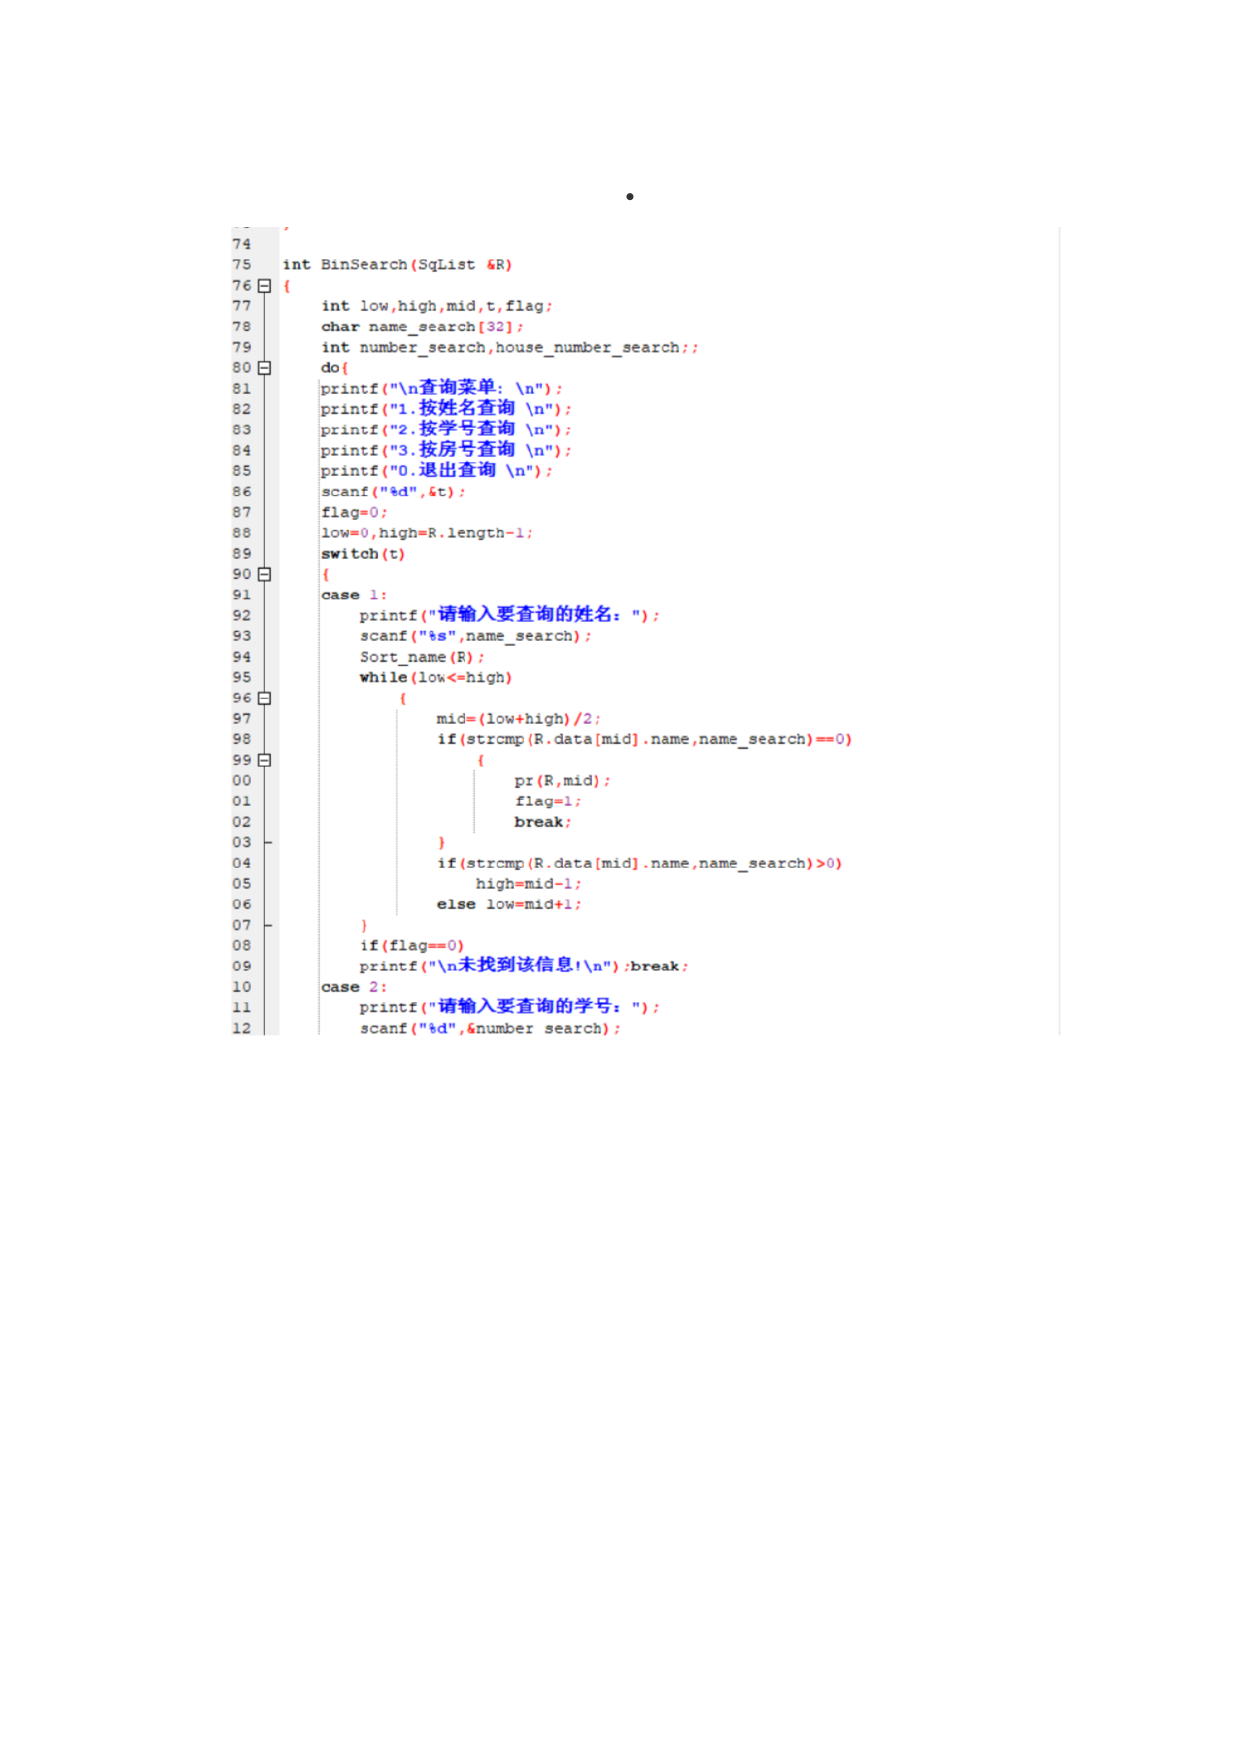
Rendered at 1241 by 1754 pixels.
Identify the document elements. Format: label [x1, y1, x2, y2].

picture [231, 227, 1097, 1036]
